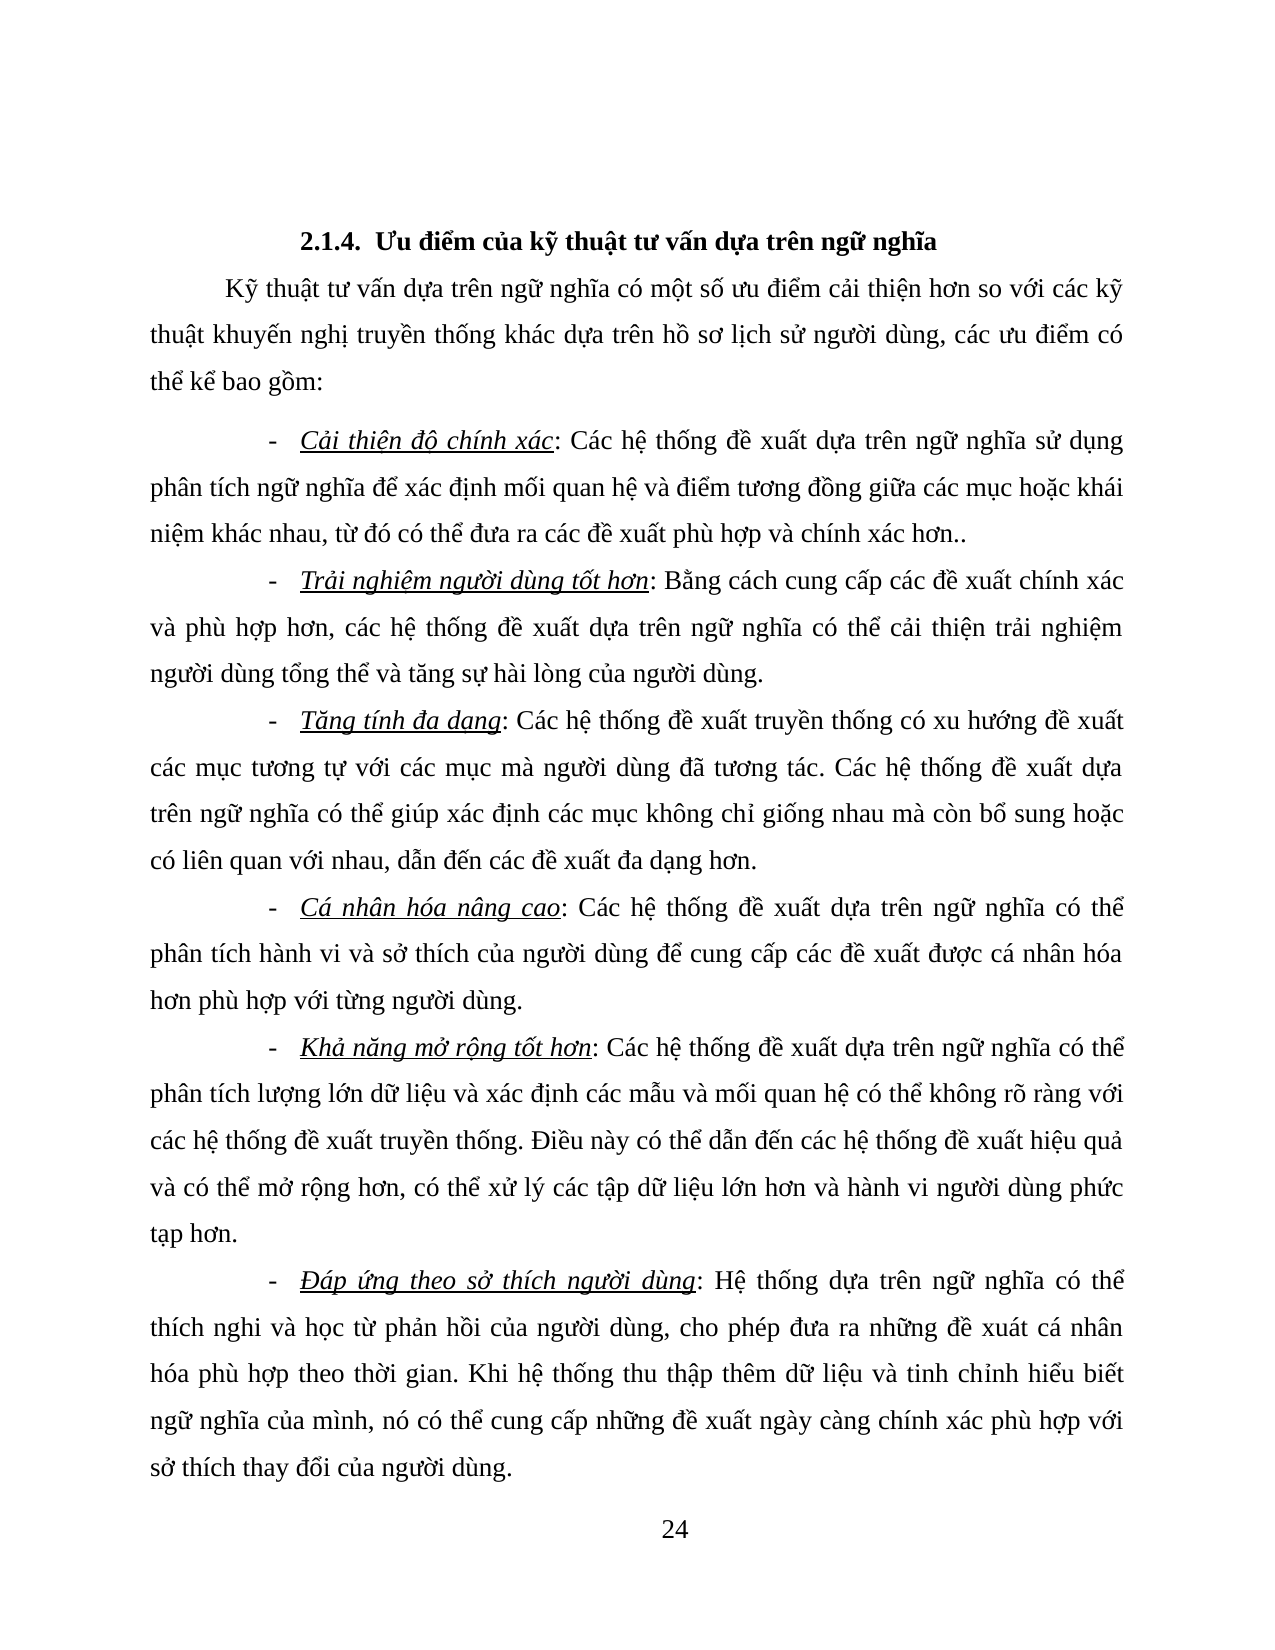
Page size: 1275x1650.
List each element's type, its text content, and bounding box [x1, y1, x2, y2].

list Cá nhân hóa nâng cao: Các hệ thống đề xuất dựa trên ngữ nghĩa có thể phân tích hành vi và sở thích của người dùng để cung cấp các đề xuất được cá nhân hóa hơn phù hợp với từng người dùng. [150, 891, 1125, 1015]
text Kỹ thuật tư vấn dựa trên ngữ nghĩa có một số ưu điểm cải thiện hơn so với các kỹ thuật khuyến nghị truyền thống khác dựa trên hồ sơ lịch sử người dùng, các ưu điểm có thể kể bao gồm: [150, 272, 1125, 396]
list Trải nghiệm người dùng tốt hơn: Bằng cách cung cấp các đề xuất chính xác và phù hợp hơn, các hệ thống đề xuất dựa trên ngữ nghĩa có thể cải thiện trải nghiệm người dùng tổng thể và tăng sự hài lòng của người dùng. [150, 564, 1125, 689]
list Tăng tính đa dạng: Các hệ thống đề xuất truyền thống có xu hướng đề xuất các mục tương tự với các mục mà người dùng đã tương tác. Các hệ thống đề xuất dựa trên ngữ nghĩa có thể giúp xác định các mục không chỉ giống nhau mà còn bổ sung hoặc có liên quan với nhau, dẫn đến các đề xuất đa dạng hơn. [150, 704, 1125, 875]
list Khả năng mở rộng tốt hơn: Các hệ thống đề xuất dựa trên ngữ nghĩa có thể phân tích lượng lớn dữ liệu và xác định các mẫu và mối quan hệ có thể không rõ ràng với các hệ thống đề xuất truyền thống. Điều này có thể dẫn đến các hệ thống đề xuất hiệu quả và có thể mở rộng hơn, có thể xử lý các tập dữ liệu lớn hơn và hành vi người dùng phức tạp hơn. [150, 1031, 1125, 1249]
list Cải thiện độ chính xác: Các hệ thống đề xuất dựa trên ngữ nghĩa sử dụng phân tích ngữ nghĩa để xác định mối quan hệ và điểm tương đồng giữa các mục hoặc khái niệm khác nhau, từ đó có thể đưa ra các đề xuất phù hợp và chính xác hơn.. [150, 424, 1125, 549]
subtitle Ưu điểm của kỹ thuật tư vấn dựa trên ngữ nghĩa [300, 225, 1125, 256]
list Đáp ứng theo sở thích người dùng: Hệ thống dựa trên ngữ nghĩa có thể thích nghi và học từ phản hồi của người dùng, cho phép đưa ra những đề xuát cá nhân hóa phù hợp theo thời gian. Khi hệ thống thu thập thêm dữ liệu và tinh chỉnh hiểu biết ngữ nghĩa của mình, nó có thể cung cấp những đề xuất ngày càng chính xác phù hợp với sở thích thay đổi của người dùng. [150, 1264, 1125, 1482]
